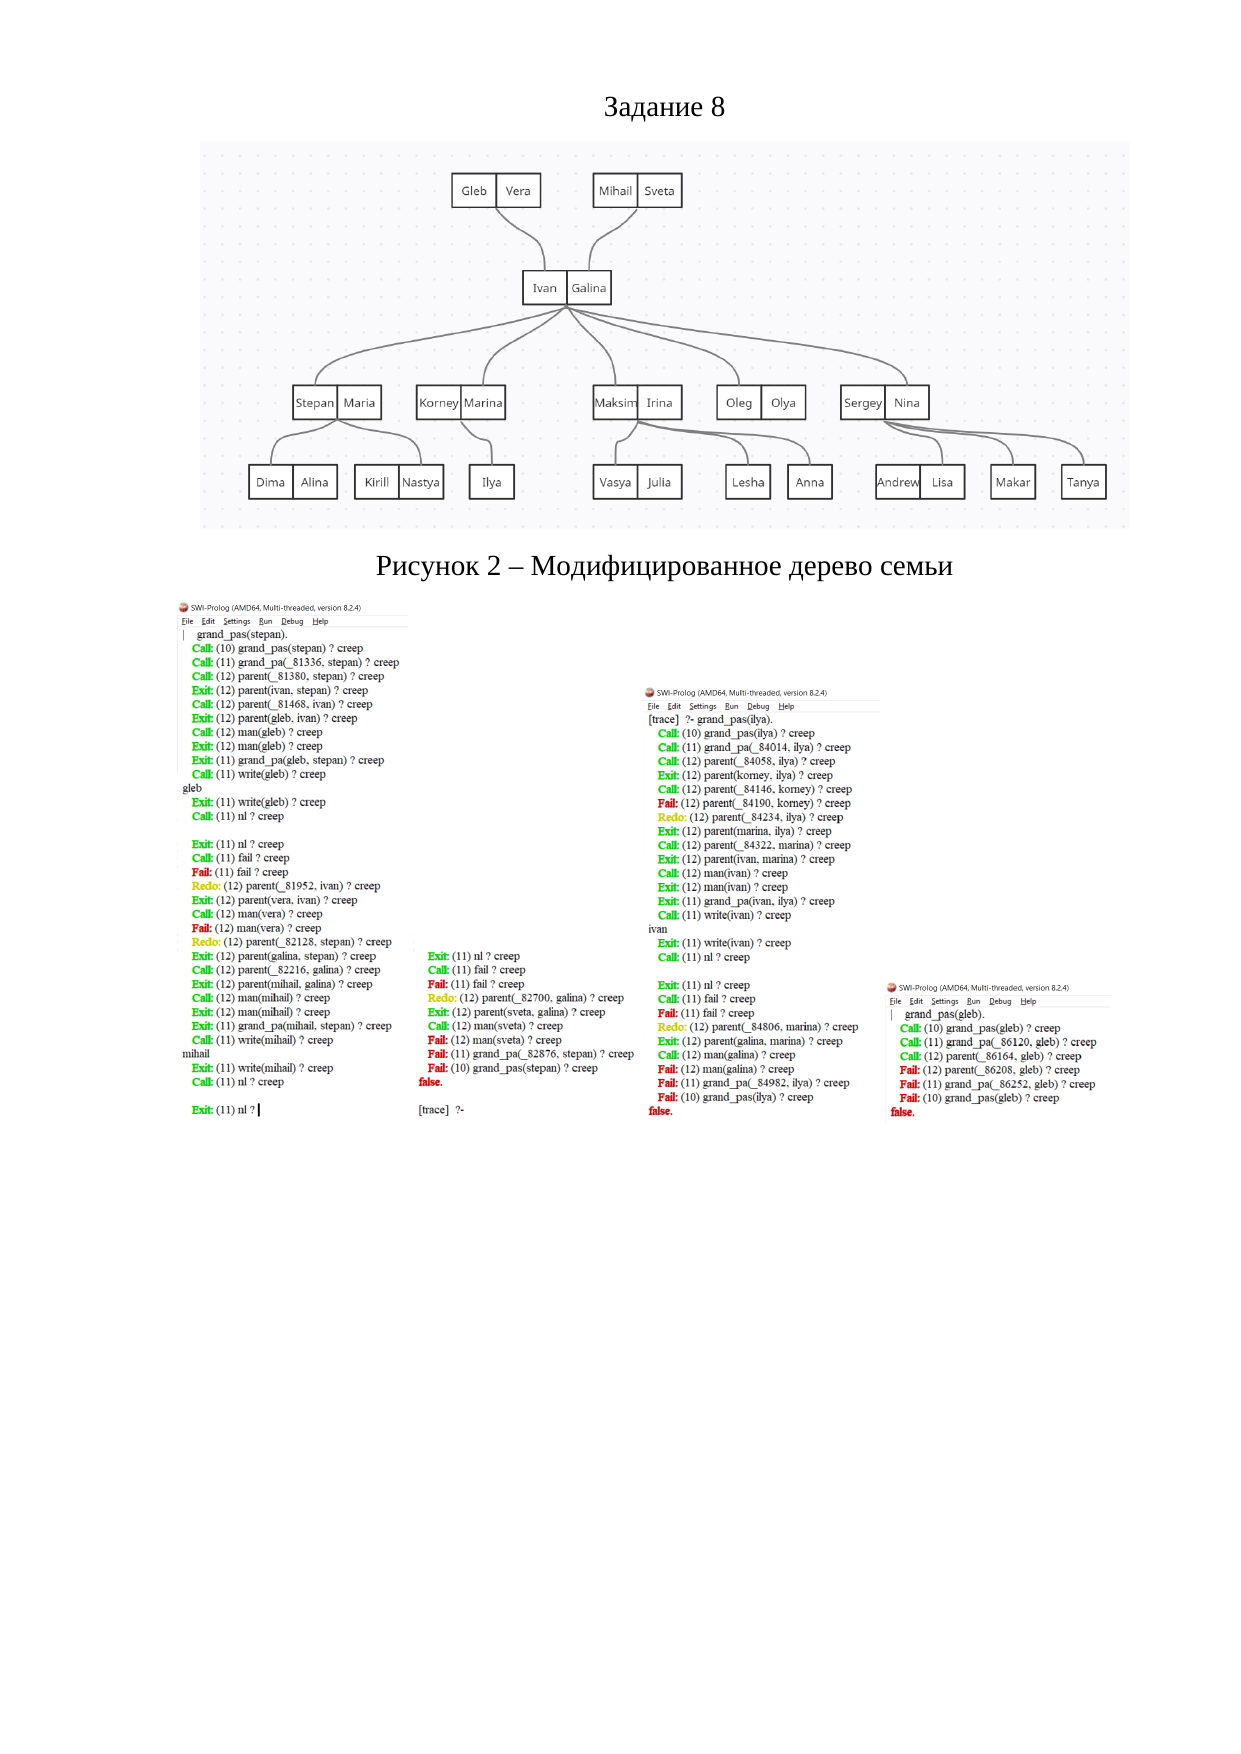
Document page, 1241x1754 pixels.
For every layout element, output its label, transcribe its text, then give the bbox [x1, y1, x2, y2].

picture [413, 686, 881, 1124]
text Задание 8 [177, 89, 1152, 122]
picture [885, 980, 1111, 1124]
picture [177, 600, 408, 1124]
text Рисунок 2 – Модифицированное дерево семьи [177, 548, 1152, 581]
picture [199, 141, 1130, 529]
